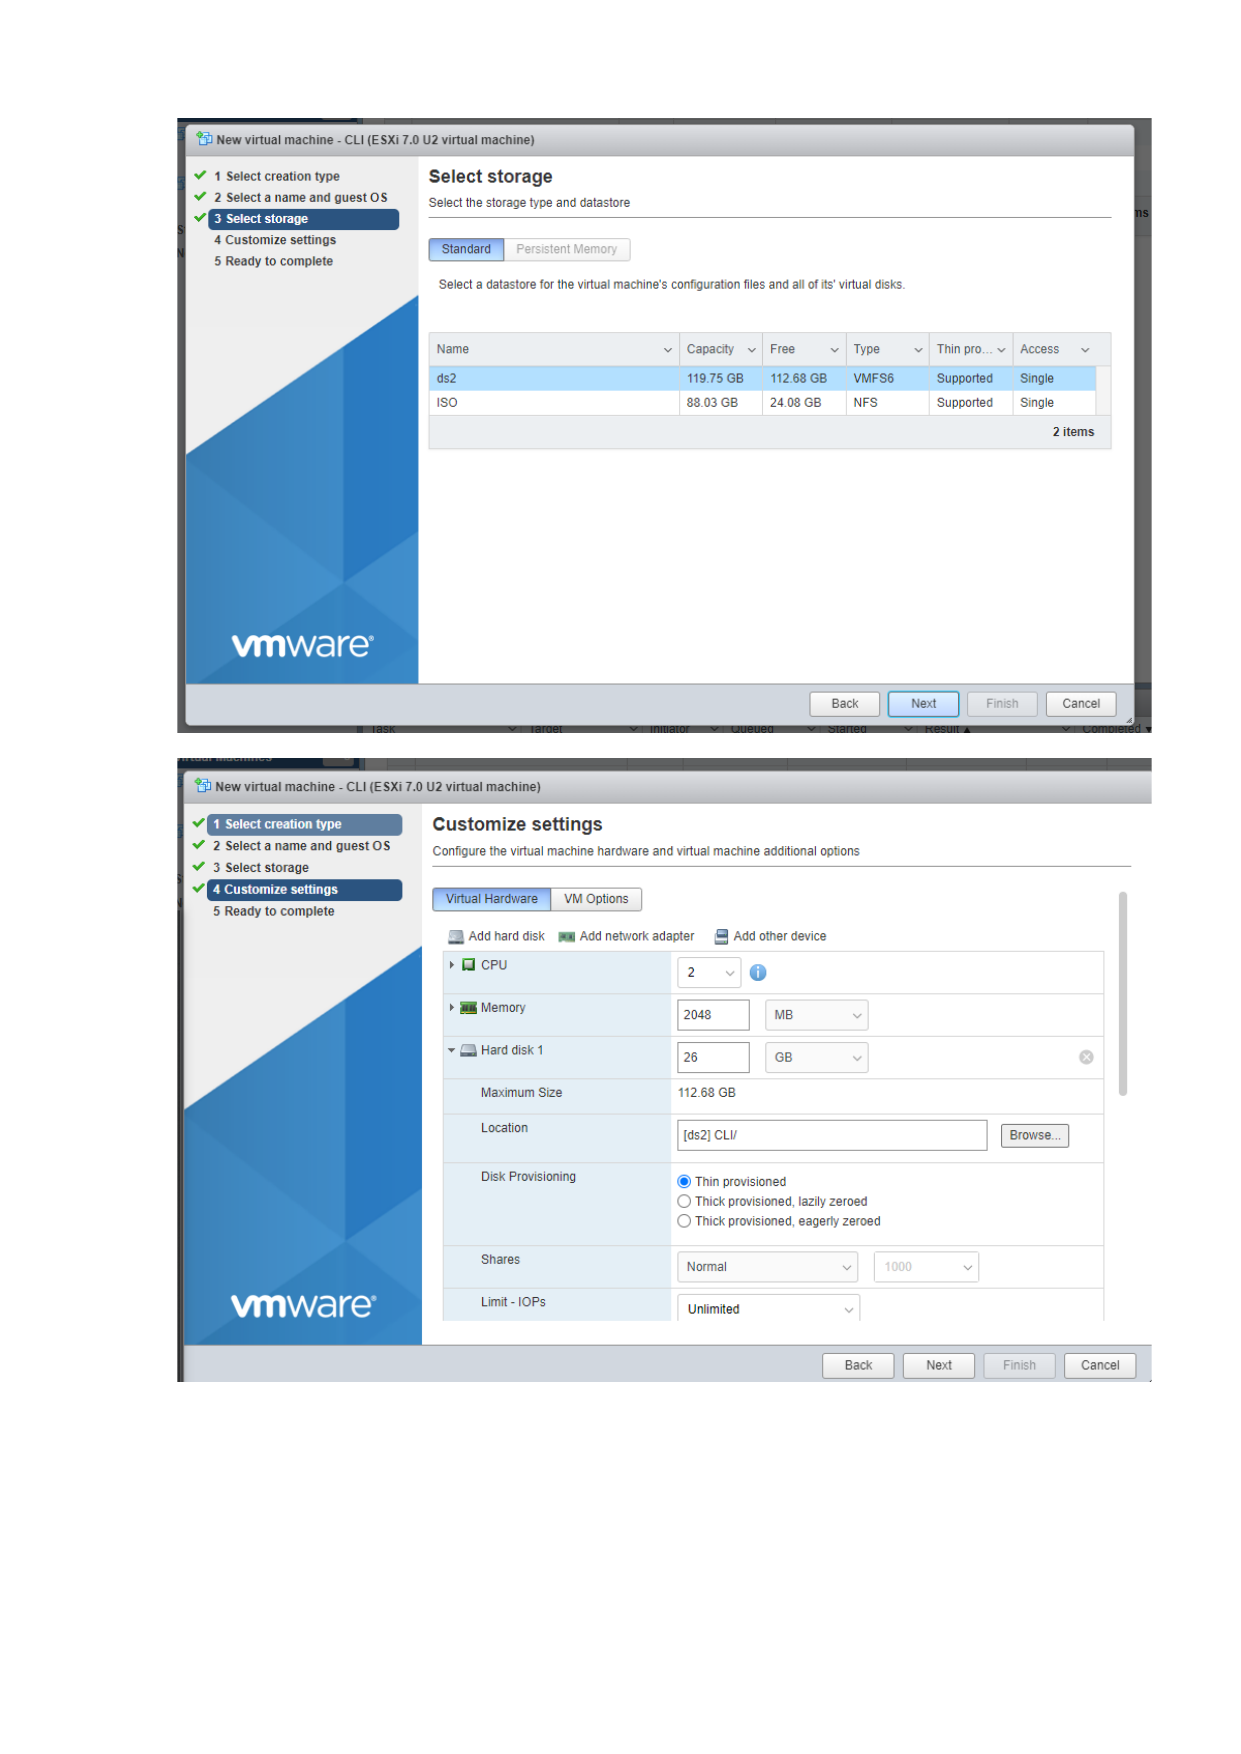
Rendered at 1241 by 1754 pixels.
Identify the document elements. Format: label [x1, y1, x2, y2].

picture [177, 758, 1152, 1382]
picture [177, 118, 1152, 733]
